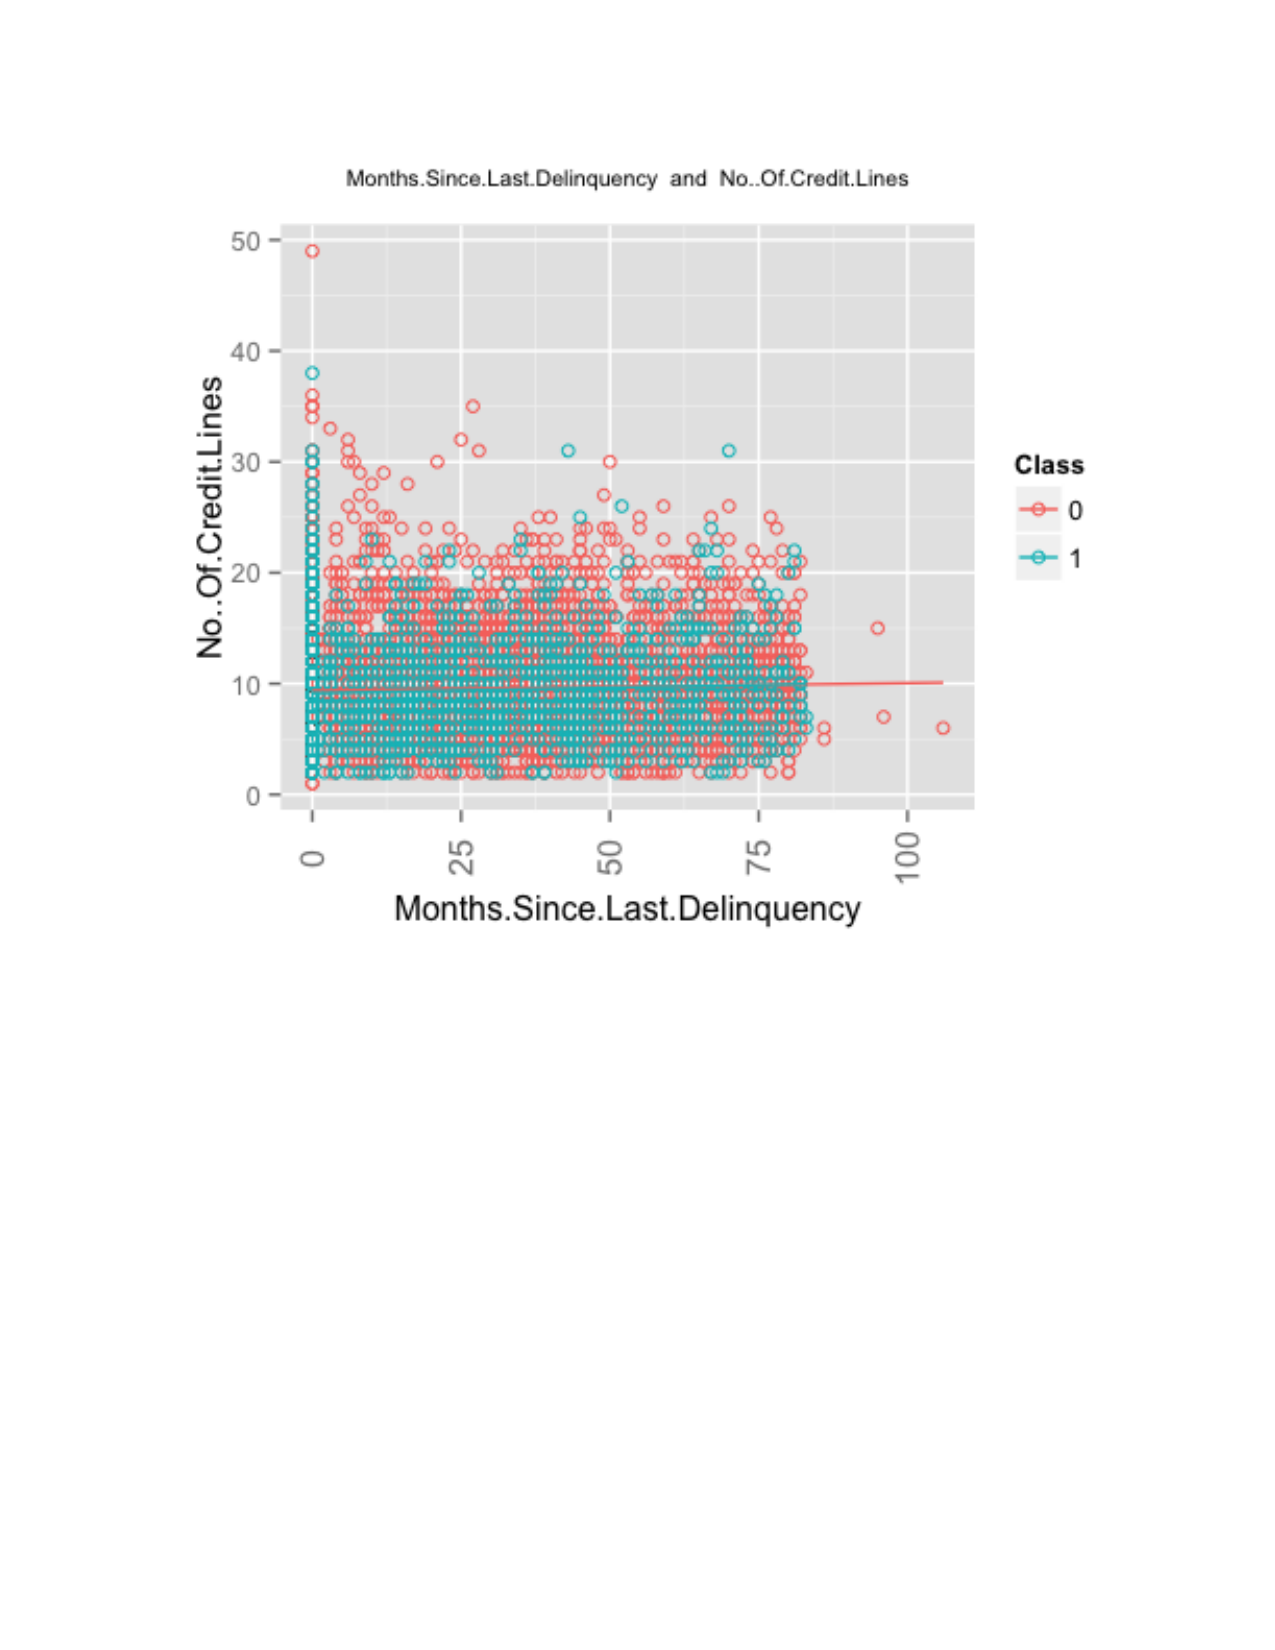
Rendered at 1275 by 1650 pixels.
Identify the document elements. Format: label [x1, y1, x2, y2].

picture [168, 150, 1169, 950]
